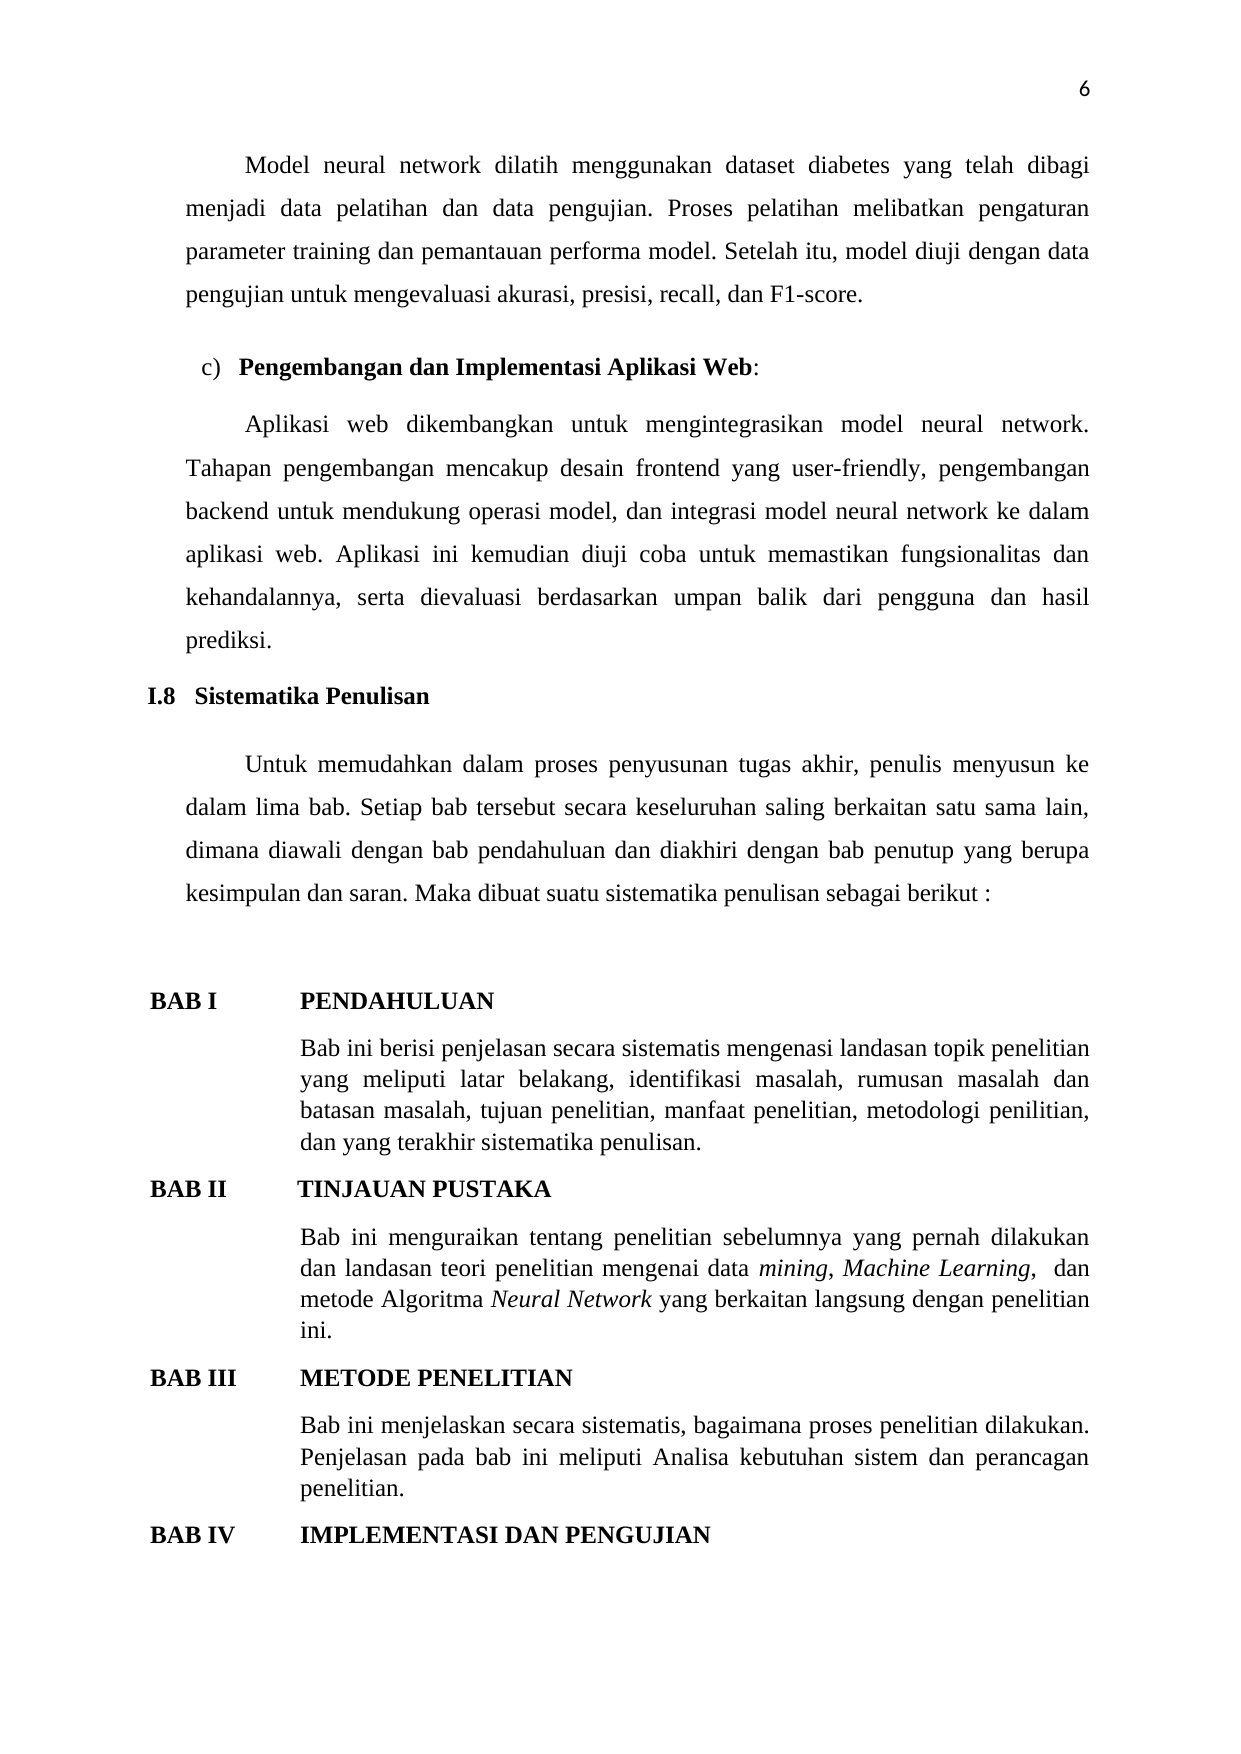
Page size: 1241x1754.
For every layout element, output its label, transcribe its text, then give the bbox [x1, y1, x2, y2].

list Pelatihan dan Pengujian Model: [201, 265, 1090, 294]
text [185, 150, 1090, 222]
text Aplikasi web dikembangkan untuk mengintegrasikan model neural network. Tahapan pengembangan mencakup desain frontend yang user-friendly, pengembangan backend untuk mendukung operasi model, dan integrasi model neural network ke dalam aplikasi web. Aplikasi ini kemudian diuji coba untuk memastikan fungsionalitas dan kehandalannya, serta dievaluasi berdasarkan umpan balik dari pengguna dan hasil prediksi. [185, 583, 1090, 827]
text BAB I PENDAHULUAN [150, 1159, 1090, 1188]
text BAB II TINJAUAN PUSTAKA [150, 1348, 1090, 1376]
text Untuk memudahkan dalam proses penyusunan tugas akhir, penulis menyusun ke dalam lima bab. Setiap bab tersebut secara keseluruhan saling berkaitan satu sama lain, dimana diawali dengan bab pendahuluan dan diakhiri dengan bab penutup yang berupa kesimpulan dan saran. Maka dibuat suatu sistematika penulisan sebagai berikut : [185, 922, 1090, 1080]
list Pengembangan dan Implementasi Aplikasi Web: [201, 525, 1090, 554]
subtitle Sistematika Penulisan [147, 854, 1090, 883]
text Model neural network dilatih menggunakan dataset diabetes yang telah dibagi menjadi data pelatihan dan data pengujian. Proses pelatihan melibatkan pengaturan parameter training dan pemantauan performa model. Setelah itu, model diuji dengan data pengujian untuk mengevaluasi akurasi, presisi, recall, dan F1-score. [185, 323, 1090, 481]
text Bab ini berisi penjelasan secara sistematis mengenasi landasan topik penelitian yang meliputi latar belakang, identifikasi masalah, rumusan masalah dan batasan masalah, tujuan penelitian, manfaat penelitian, metodologi penilitian, dan yang terakhir sistematika penulisan. [281, 1207, 1090, 1329]
text BAB III METODE PENELITIAN [150, 1536, 1090, 1565]
text Bab ini menguraikan tentang penelitian sebelumnya yang pernah dilakukan dan landasan teori penelitian mengenai data mining, Machine Learning, dan metode Algoritma Neural Network yang berkaitan langsung dengan penelitian ini. [291, 1395, 1090, 1517]
